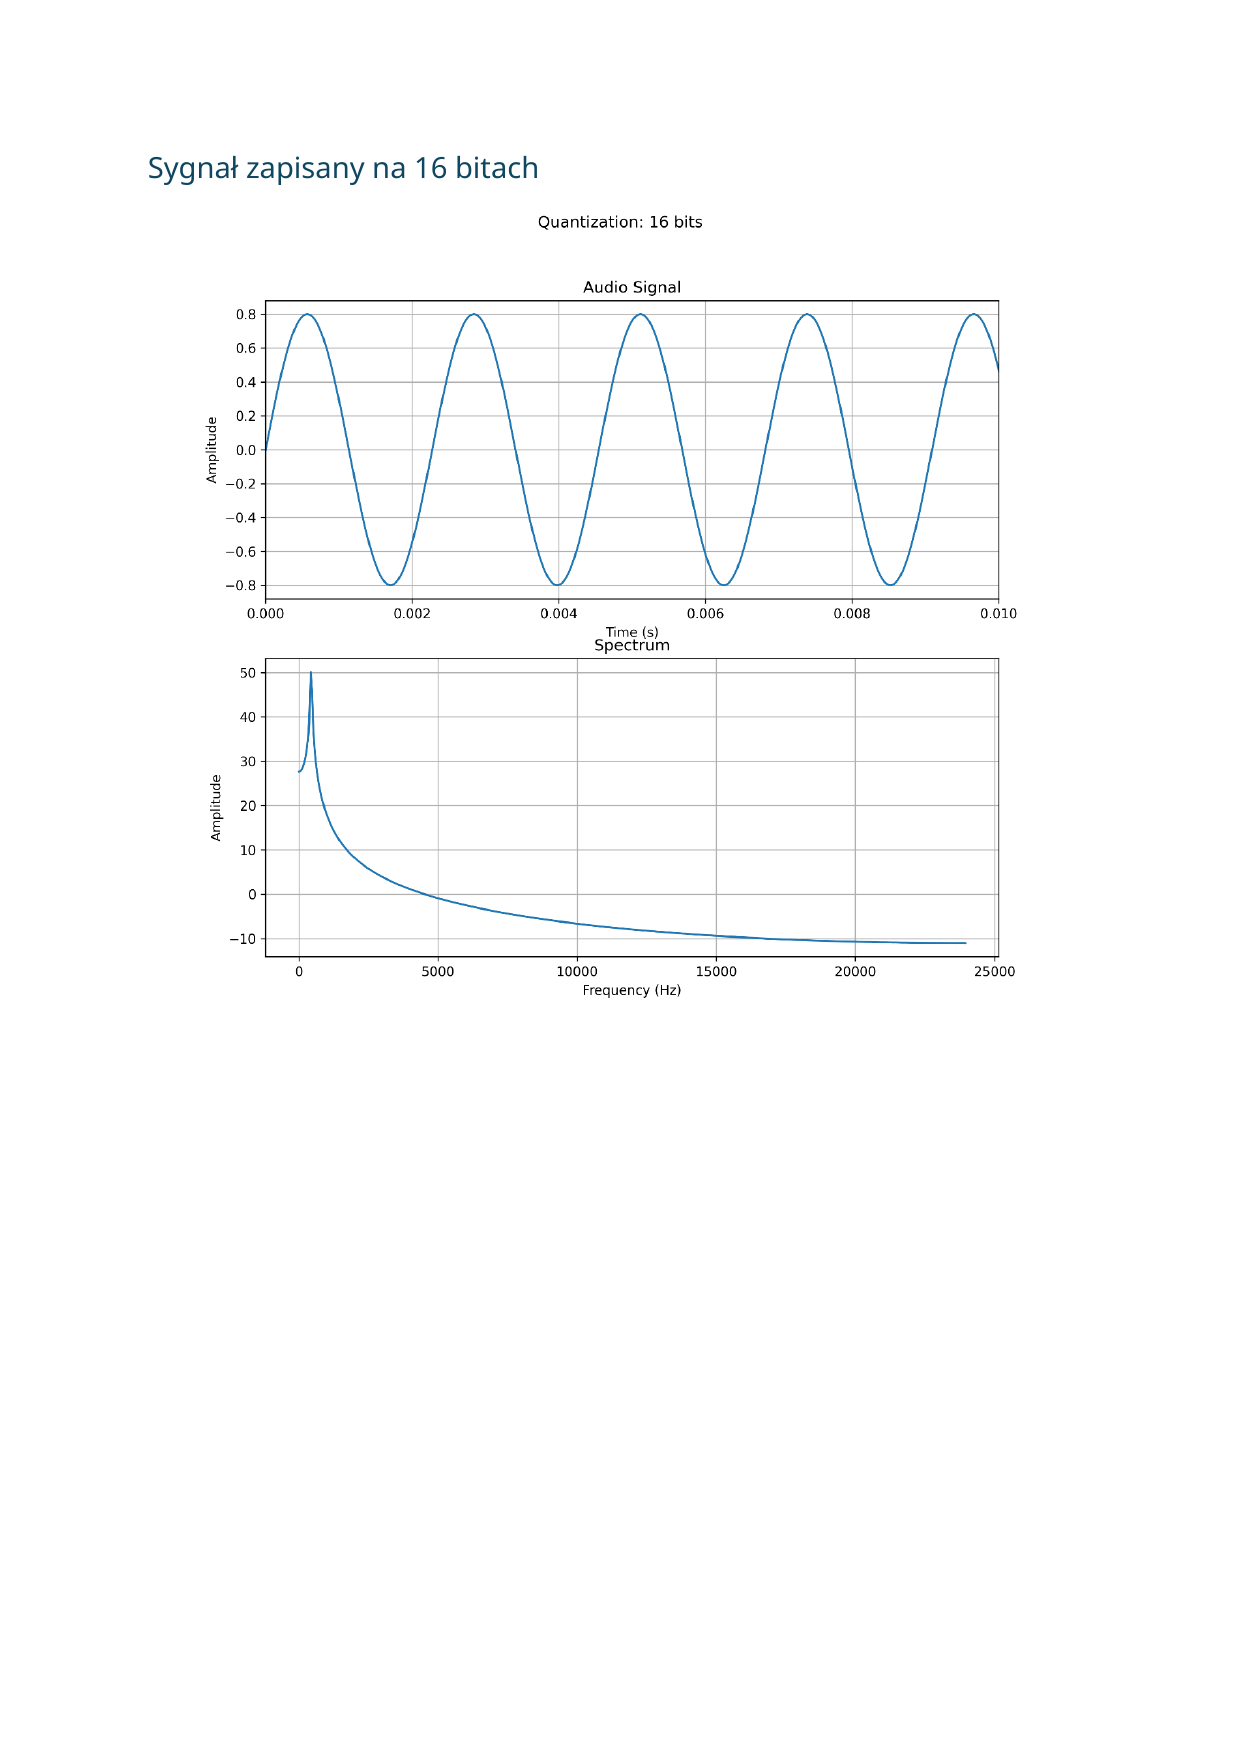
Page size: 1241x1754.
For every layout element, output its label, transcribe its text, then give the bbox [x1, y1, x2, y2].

subtitle Sygnał zapisany na 16 bitach [148, 148, 1093, 187]
picture [147, 198, 1093, 1050]
